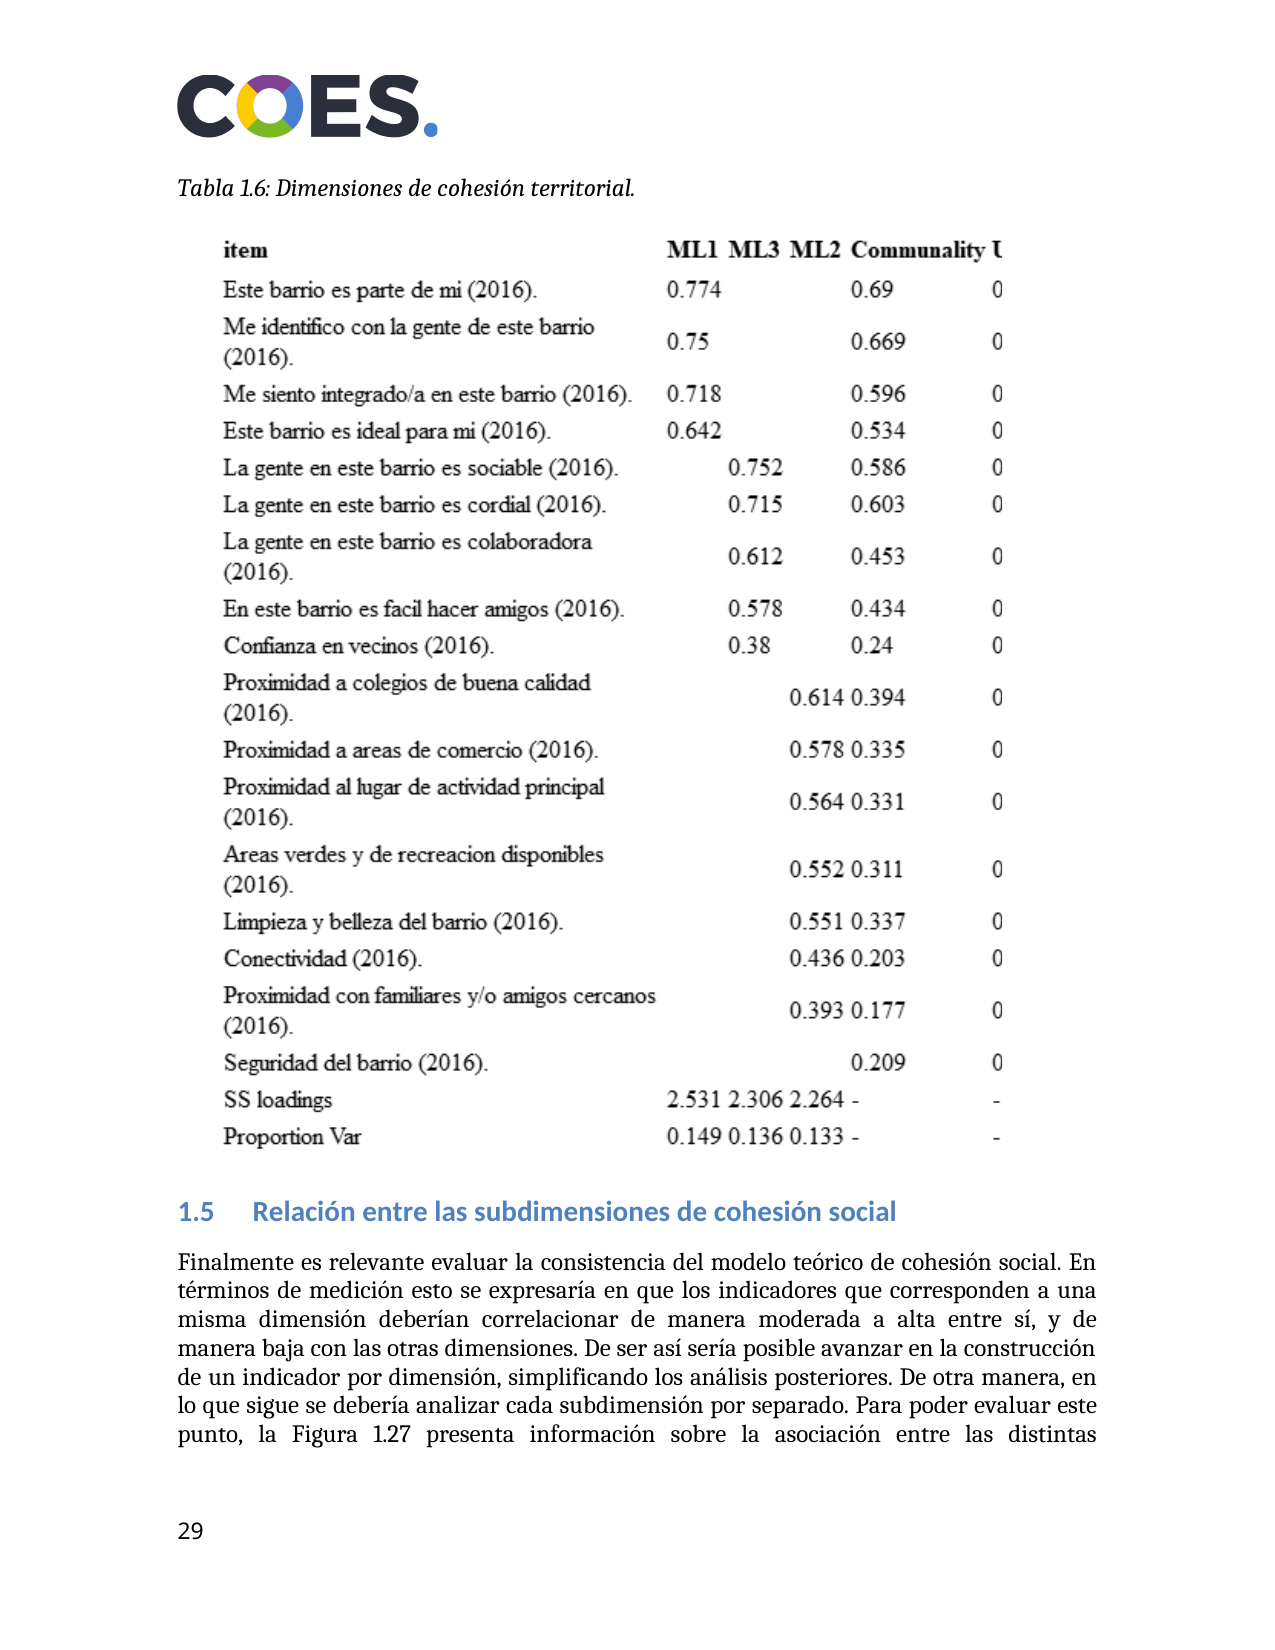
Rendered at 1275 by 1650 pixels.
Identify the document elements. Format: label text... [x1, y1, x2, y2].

text Tabla 1.6: Dimensiones de cohesión territorial. [177, 174, 1098, 203]
picture [207, 219, 1003, 1169]
subtitle 1.5 Relación entre las subdimensiones de cohesión social [177, 1193, 1098, 1229]
picture [177, 75, 438, 146]
table_header [177, 215, 1002, 1172]
